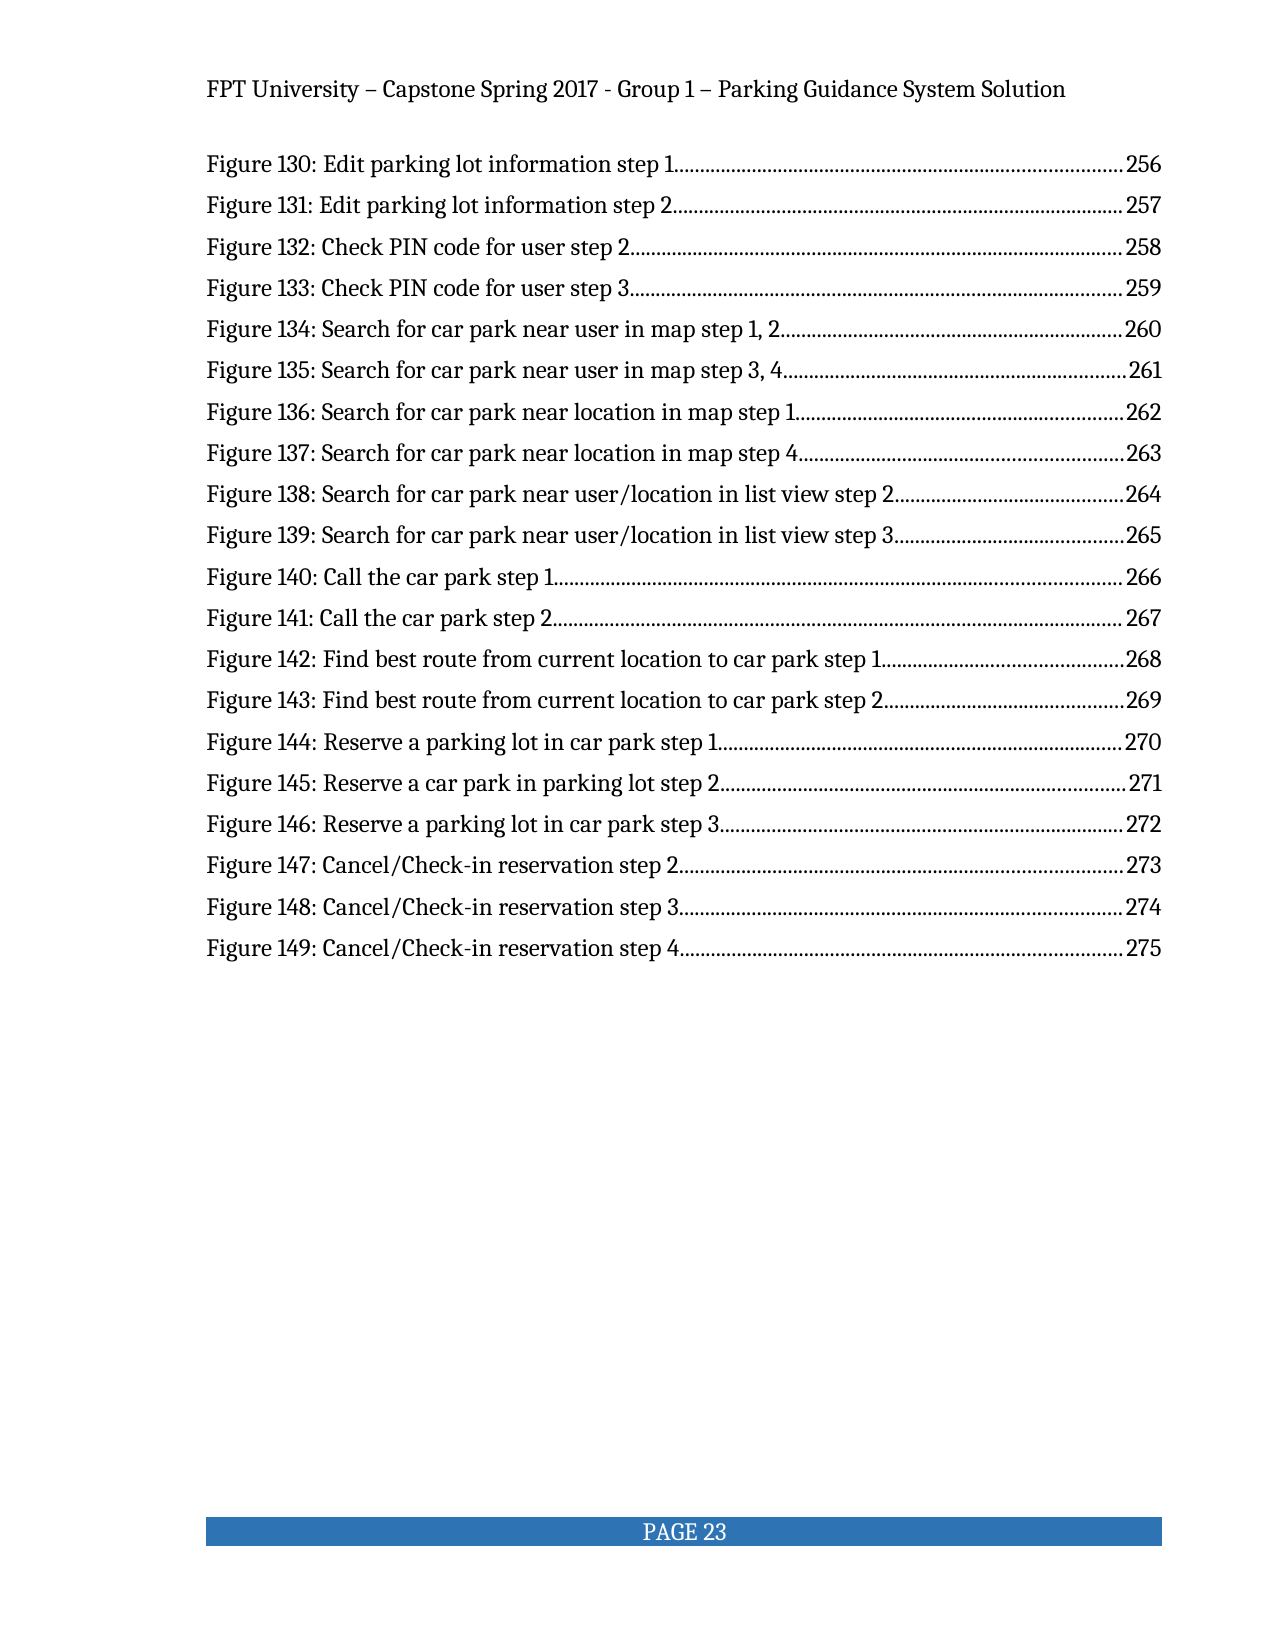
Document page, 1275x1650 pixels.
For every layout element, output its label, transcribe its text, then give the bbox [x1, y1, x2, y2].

text Figure 139: Search for car park near user/location in list view step 3 265 [206, 521, 1162, 550]
text Figure 141: Call the car park step 2 267 [206, 604, 1162, 632]
text Figure 146: Reserve a parking lot in car park step 3 272 [206, 810, 1162, 839]
text Figure 131: Edit parking lot information step 2 257 [206, 191, 1162, 220]
text Figure 148: Cancel/Check-in reservation step 3 274 [206, 892, 1162, 921]
text Figure 137: Search for car park near location in map step 4 263 [206, 439, 1162, 467]
text Figure 138: Search for car park near user/location in list view step 2 264 [206, 480, 1162, 509]
text Figure 143: Find best route from current location to car park step 2 269 [206, 686, 1162, 715]
text Figure 133: Check PIN code for user step 3 259 [206, 274, 1162, 302]
text Figure 132: Check PIN code for user step 2 258 [206, 232, 1162, 261]
text Figure 147: Cancel/Check-in reservation step 2 273 [206, 851, 1162, 880]
text Figure 134: Search for car park near user in map step 1, 2 260 [206, 315, 1162, 344]
text Figure 149: Cancel/Check-in reservation step 4 275 [206, 934, 1162, 962]
text Figure 144: Reserve a parking lot in car park step 1 270 [206, 727, 1162, 756]
text Figure 136: Search for car park near location in map step 1 262 [206, 397, 1162, 426]
text Figure 142: Find best route from current location to car park step 1 268 [206, 645, 1162, 674]
text Figure 145: Reserve a car park in parking lot step 2 271 [206, 769, 1162, 797]
text Figure 135: Search for car park near user in map step 3, 4 261 [206, 356, 1162, 385]
text Figure 130: Edit parking lot information step 1 256 [206, 150, 1162, 179]
text Figure 140: Call the car park step 1 266 [206, 562, 1162, 591]
